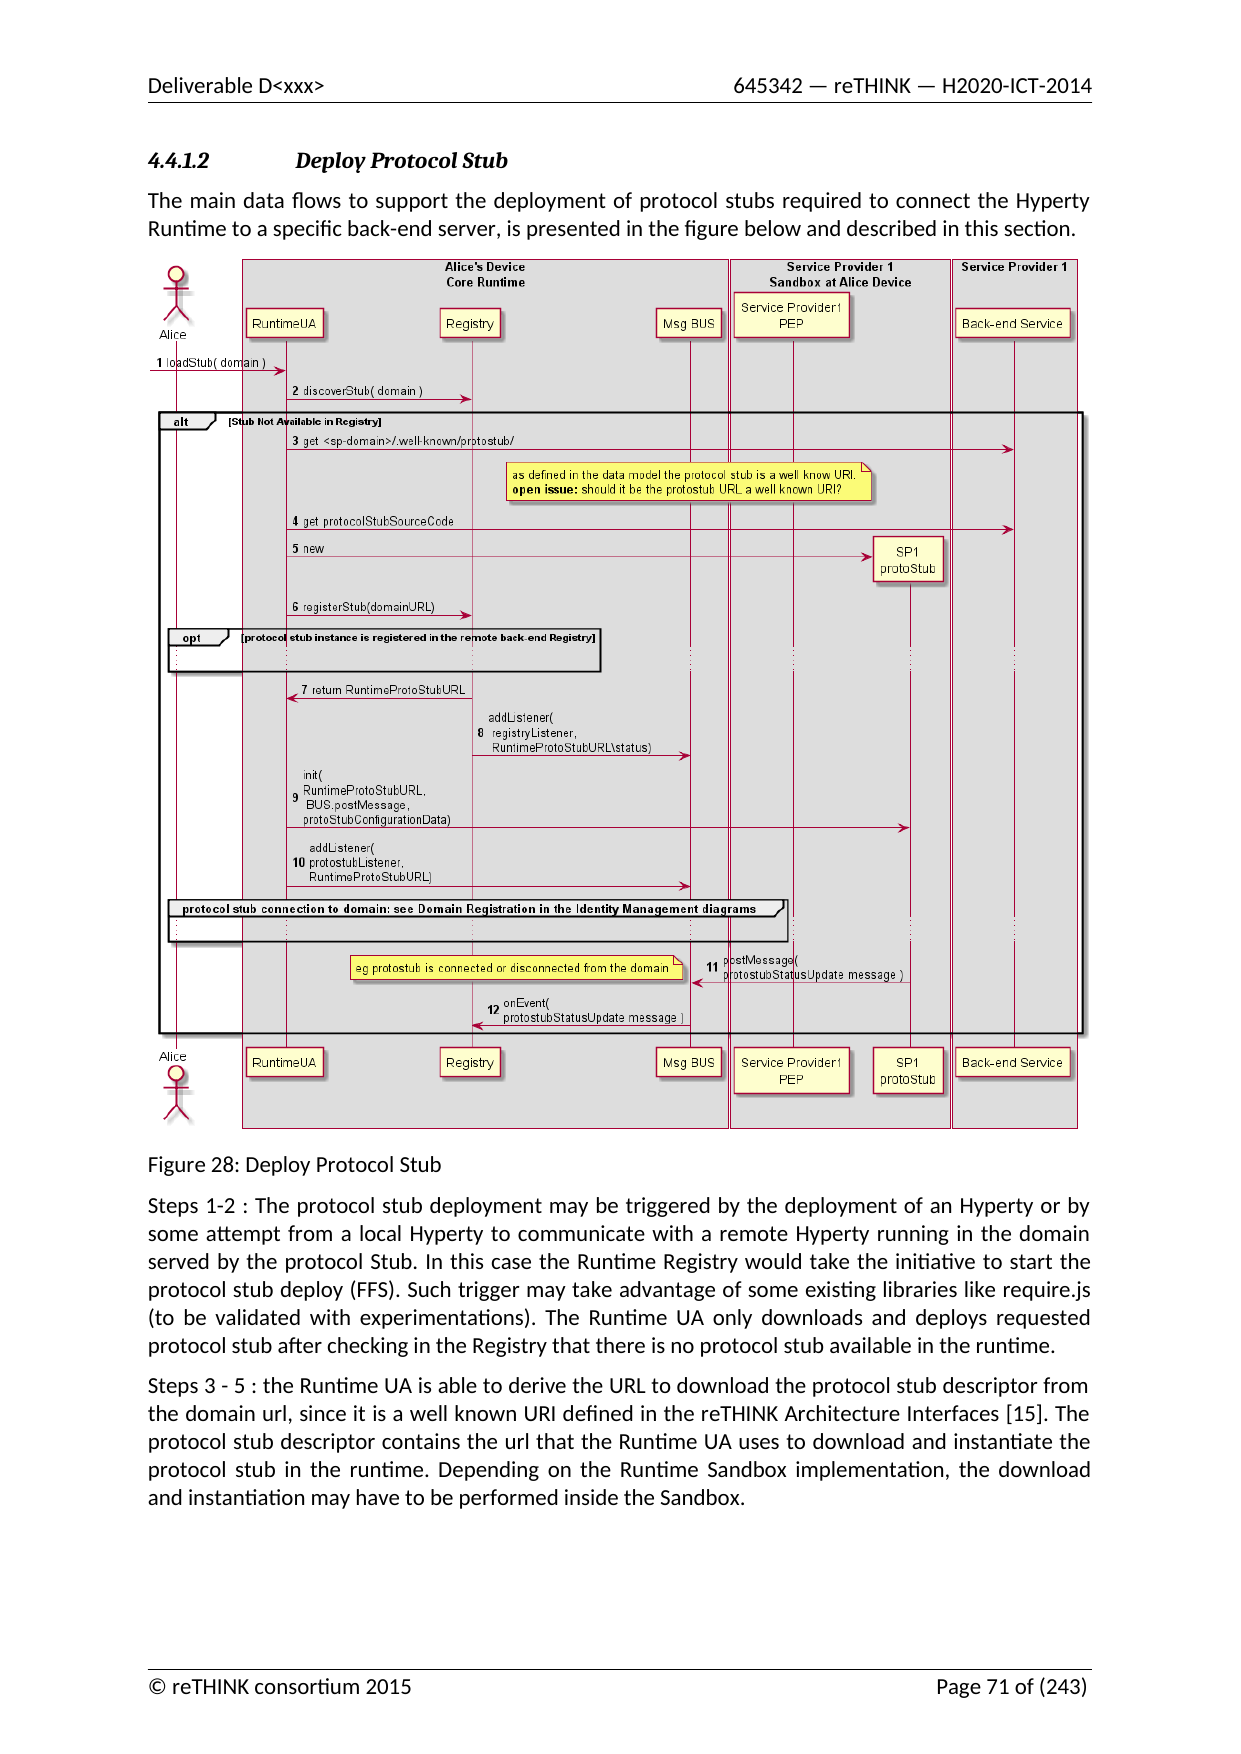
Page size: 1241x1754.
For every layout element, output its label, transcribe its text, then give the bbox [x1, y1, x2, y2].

text Figure 28: Deploy Protocol Stub [148, 1150, 1092, 1178]
text Steps 1-2 : The protocol stub deployment may be triggered by the deployment of an Hyperty or by some attempt from a local Hyperty to communicate with a remote Hyperty running in the domain served by the protocol Stub. In this case the Runtime Registry would take the initiative to start the protocol stub deploy (FFS). Such trigger may take advantage of some existing libraries like require.js (to be validated with experimentations). The Runtime UA only downloads and deploys requested protocol stub after checking in the Registry that there is no protocol stub available in the runtime. [148, 1191, 1092, 1359]
picture [147, 255, 1092, 1138]
subtitle Deploy Protocol Stub [148, 148, 1092, 174]
text Steps 3 - 5 : the Runtime UA is able to derive the URL to download the protocol stub descriptor from the domain url, since it is a well known URI defined in the reTHINK Architecture Interfaces [15]. The protocol stub descriptor contains the url that the Runtime UA uses to download and instantiate the protocol stub in the runtime. Depending on the Runtime Sandbox implementation, the download and instantiation may have to be performed inside the Sandbox. [148, 1371, 1092, 1511]
text The main data flows to support the deployment of protocol stubs required to connect the Hyperty Runtime to a specific back-end server, is presented in the figure below and described in this section. [148, 187, 1092, 243]
